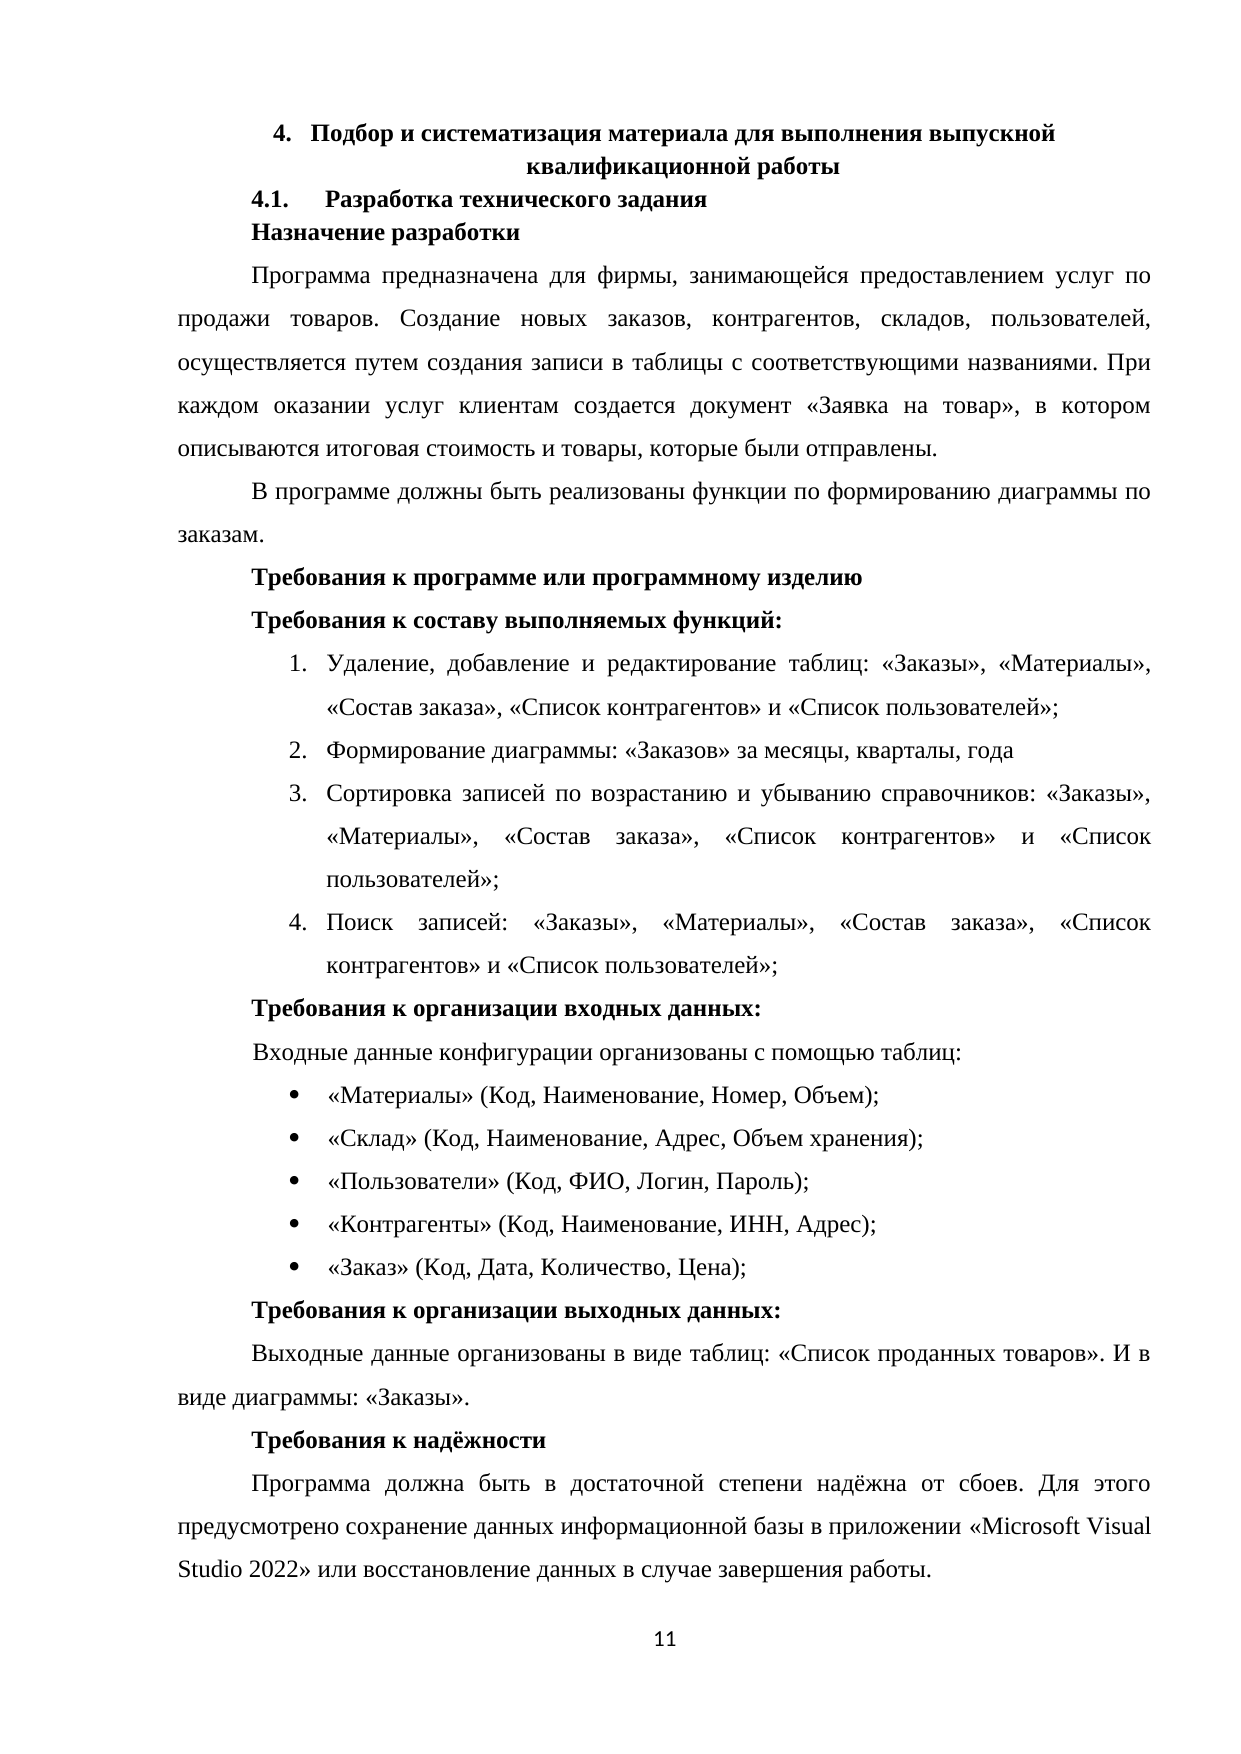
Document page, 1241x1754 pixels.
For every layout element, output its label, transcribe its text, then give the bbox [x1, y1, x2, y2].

list Разработка технического задания [177, 184, 1152, 213]
list «Пользователи» (Код, ФИО, Логин, Пароль); [290, 1166, 1152, 1195]
text В программе должны быть реализованы функции по формированию диаграммы по заказам. [177, 476, 1152, 548]
list Поиск записей: «Заказы», «Материалы», «Состав заказа», «Список контрагентов» и «Список пользователей»; [288, 907, 1152, 979]
list «Контрагенты» (Код, Наименование, ИНН, Адрес); [290, 1209, 1152, 1238]
list Сортировка записей по возрастанию и убыванию справочников: «Заказы», «Материалы», «Состав заказа», «Список контрагентов» и «Список пользователей»; [288, 778, 1152, 893]
list Формирование диаграммы: «Заказов» за месяцы, кварталы, года [288, 735, 1152, 763]
text Требования к надёжности [177, 1425, 1152, 1453]
text Назначение разработки [251, 217, 1152, 246]
text Программа должна быть в достаточной степени надёжна от сбоев. Для этого предусмотрено сохранение данных информационной базы в приложении «Microsoft Visual Studio 2022» или восстановление данных в случае завершения работы. [177, 1468, 1152, 1583]
list «Склад» (Код, Наименование, Адрес, Объем хранения); [290, 1123, 1152, 1152]
text Требования к организации входных данных: [177, 993, 1152, 1022]
text Требования к программе или программному изделию [177, 562, 1152, 591]
text Требования к составу выполняемых функций: [177, 605, 1152, 634]
list «Заказ» (Код, Дата, Количество, Цена); [290, 1252, 1152, 1281]
text Выходные данные организованы в виде таблиц: «Список проданных товаров». И в виде диаграммы: «Заказы». [177, 1338, 1152, 1410]
text Требования к организации выходных данных: [177, 1295, 1152, 1324]
text Программа предназначена для фирмы, занимающейся предоставлением услуг по продажи товаров. Создание новых заказов, контрагентов, складов, пользователей, осуществляется путем создания записи в таблицы с соответствующими названиями. При каждом оказании услуг клиентам создается документ «Заявка на товар», в котором описываются итоговая стоимость и товары, которые были отправлены. [177, 260, 1152, 462]
list Удаление, добавление и редактирование таблиц: «Заказы», «Материалы», «Состав заказа», «Список контрагентов» и «Список пользователей»; [288, 648, 1152, 720]
list «Материалы» (Код, Наименование, Номер, Объем); [290, 1080, 1152, 1108]
text Входные данные конфигурации организованы с помощью таблиц: [252, 1037, 1152, 1065]
list Подбор и систематизация материала для выполнения выпускной квалификационной работы [177, 118, 1152, 180]
